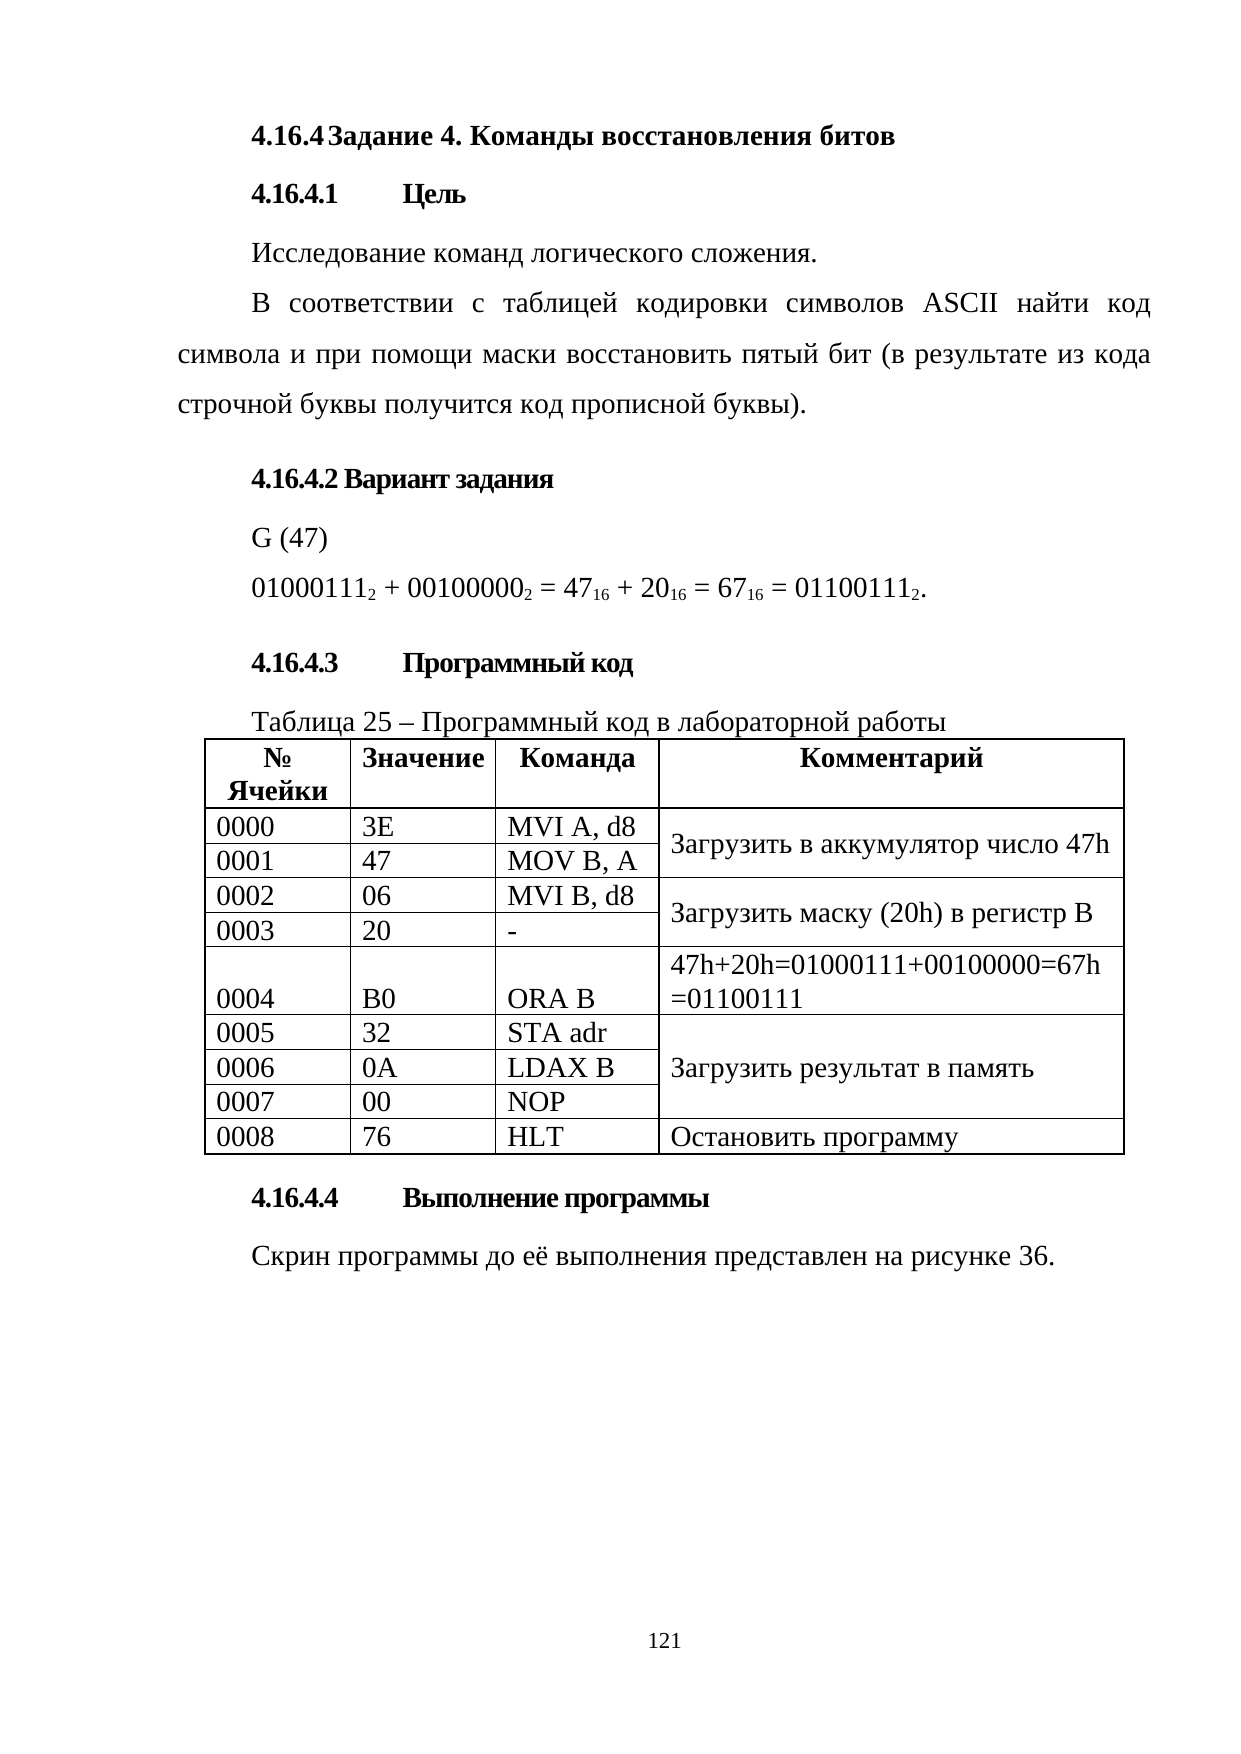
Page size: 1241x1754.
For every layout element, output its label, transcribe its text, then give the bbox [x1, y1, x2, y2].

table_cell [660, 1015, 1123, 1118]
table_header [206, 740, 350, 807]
subtitle Задание 4. Команды восстановления битов [177, 118, 1152, 152]
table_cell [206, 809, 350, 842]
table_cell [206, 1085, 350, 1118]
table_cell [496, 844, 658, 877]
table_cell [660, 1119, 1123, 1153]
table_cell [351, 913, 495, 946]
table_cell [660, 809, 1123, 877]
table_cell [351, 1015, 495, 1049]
text 010001112 + 001000002 = 4716 + 2016 = 6716 = 011001112. [177, 570, 1152, 604]
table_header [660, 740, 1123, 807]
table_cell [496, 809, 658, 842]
text Исследование команд логического сложения. [177, 235, 1152, 269]
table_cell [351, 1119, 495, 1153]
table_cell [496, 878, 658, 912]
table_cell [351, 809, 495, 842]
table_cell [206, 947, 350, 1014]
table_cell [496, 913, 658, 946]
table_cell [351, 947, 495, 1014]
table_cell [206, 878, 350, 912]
title 4.16.4.3 Программный код [177, 646, 1152, 679]
title 4.16.4.4 Выполнение программы [177, 1180, 1152, 1213]
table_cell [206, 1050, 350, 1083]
title 4.16.4.2 Вариант задания [177, 461, 1152, 495]
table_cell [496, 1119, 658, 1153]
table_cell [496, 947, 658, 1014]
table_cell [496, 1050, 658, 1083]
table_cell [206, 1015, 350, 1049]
text G (47) [177, 520, 1152, 553]
text В соответствии с таблицей кодировки символов ASCII найти код символа и при помощи маски восстановить пятый бит (в результате из кода строчной буквы получится код прописной буквы). [177, 286, 1152, 420]
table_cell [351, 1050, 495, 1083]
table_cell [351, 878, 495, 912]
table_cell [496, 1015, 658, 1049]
title 4.16.4.1 Цель [177, 177, 1152, 210]
text Таблица 25 – Программный код в лабораторной работы [177, 704, 1152, 738]
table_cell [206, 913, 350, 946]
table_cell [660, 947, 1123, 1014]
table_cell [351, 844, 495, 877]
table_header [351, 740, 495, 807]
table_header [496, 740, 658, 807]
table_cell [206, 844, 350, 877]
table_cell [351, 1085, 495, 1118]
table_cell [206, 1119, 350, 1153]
text Скрин программы до её выполнения представлен на рисунке 36. [177, 1238, 1152, 1272]
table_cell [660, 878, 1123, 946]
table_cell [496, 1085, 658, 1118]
